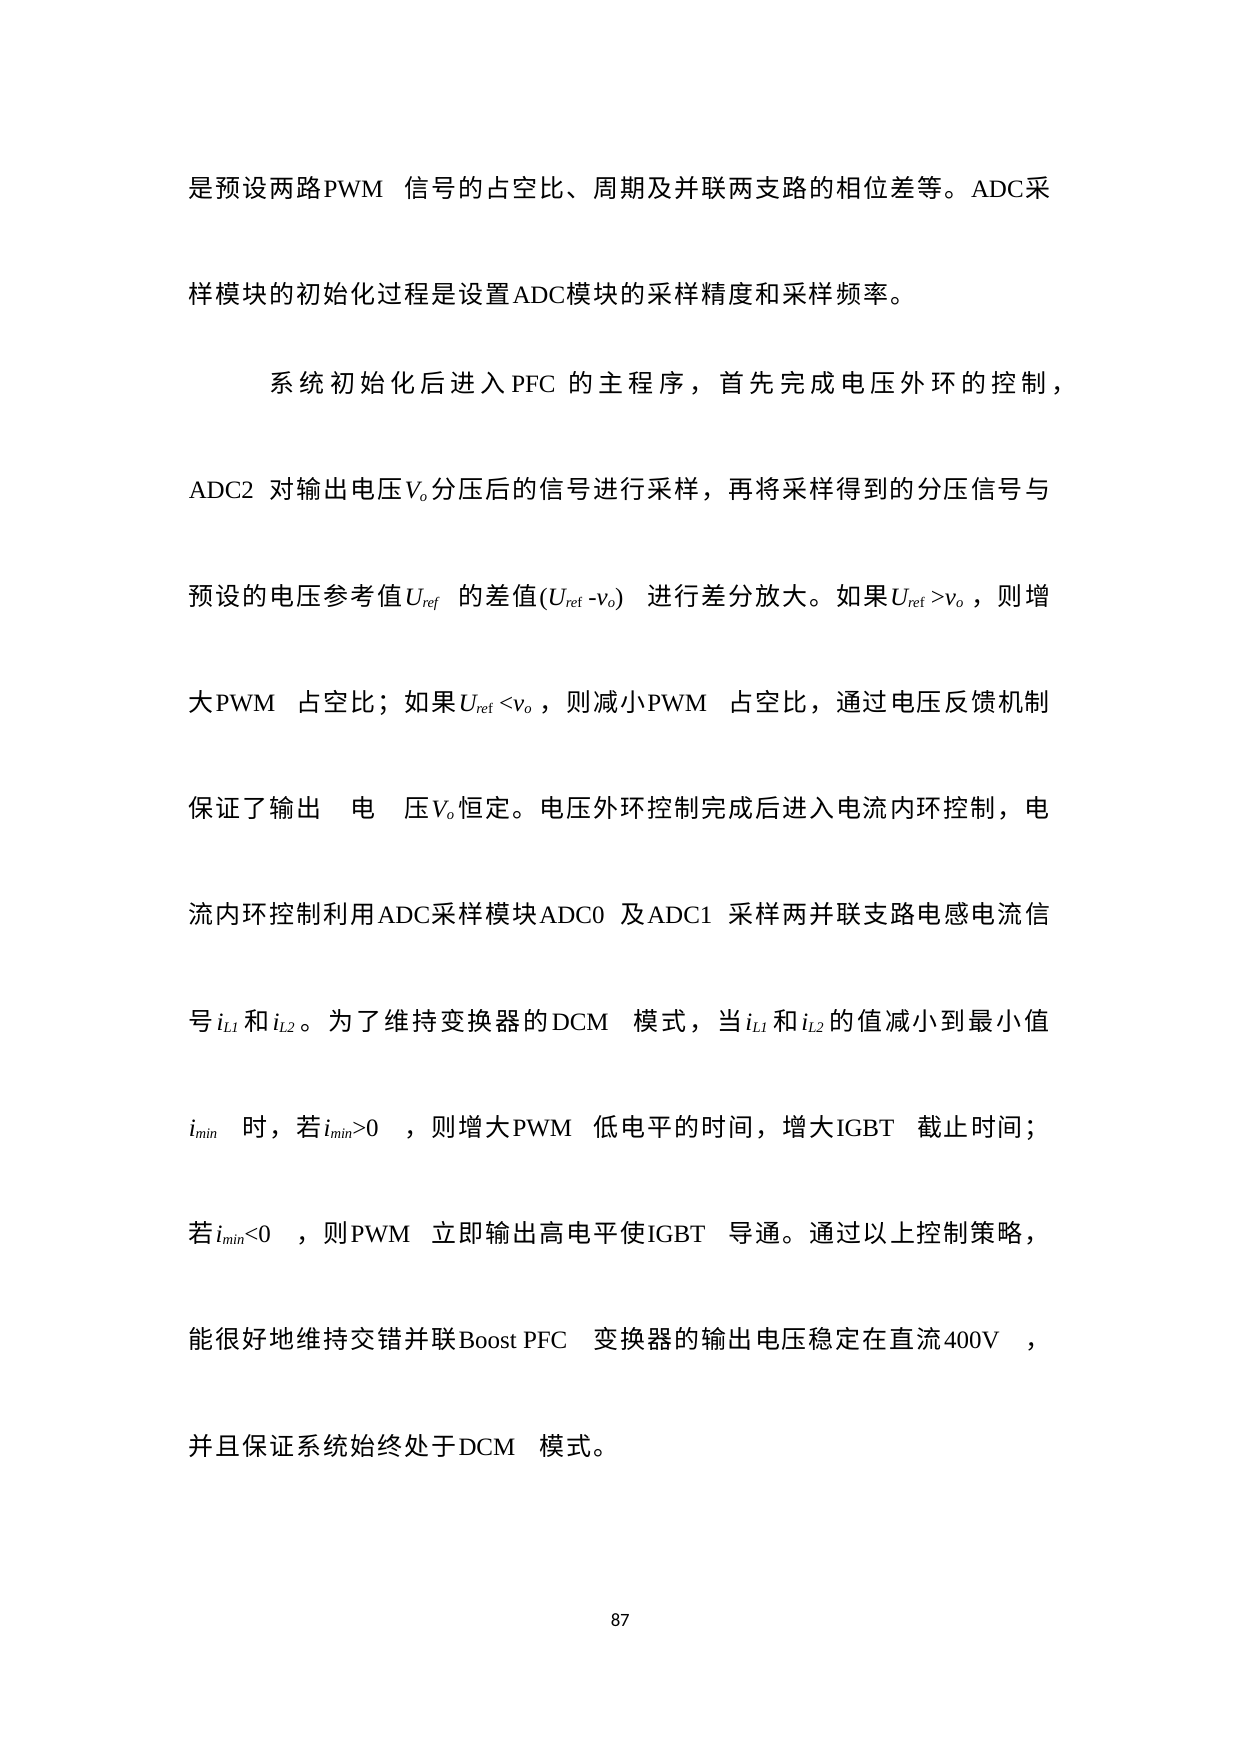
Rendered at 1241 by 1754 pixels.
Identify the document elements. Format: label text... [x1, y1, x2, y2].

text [188, 151, 1052, 328]
text 系统初始化后进入PFC的主程序，首先完成电压外环的控制，ADC2对输出电压Vo分压后的信号进行采样，再将采样得到的分压信号与预设的电压参考值Uref的差值(Uref -vo)进行差分放大。如果Uref >vo，则增大PWM占空比；如果Uref <vo，则减小PWM占空比，通过电压反馈机制保证了输出 电 压Vo恒定。电压外环控制完成后进入电流内环控制，电流内环控制利用ADC采样模块ADC0及ADC1采样两并联支路电感电流信号iL1和iL2。为了维持变换器的DCM模式，当iL1和iL2的值减小到最小值imin时，若imin>0，则增大PWM低电平的时间，增大IGBT截止时间；若imin<0，则PWM立即输出高电平使IGBT导通。通过以上控制策略，能很好地维持交错并联Boost PFC变换器的输出电压稳定在直流400V，并且保证系统始终处于DCM模式。 [188, 346, 1052, 1479]
